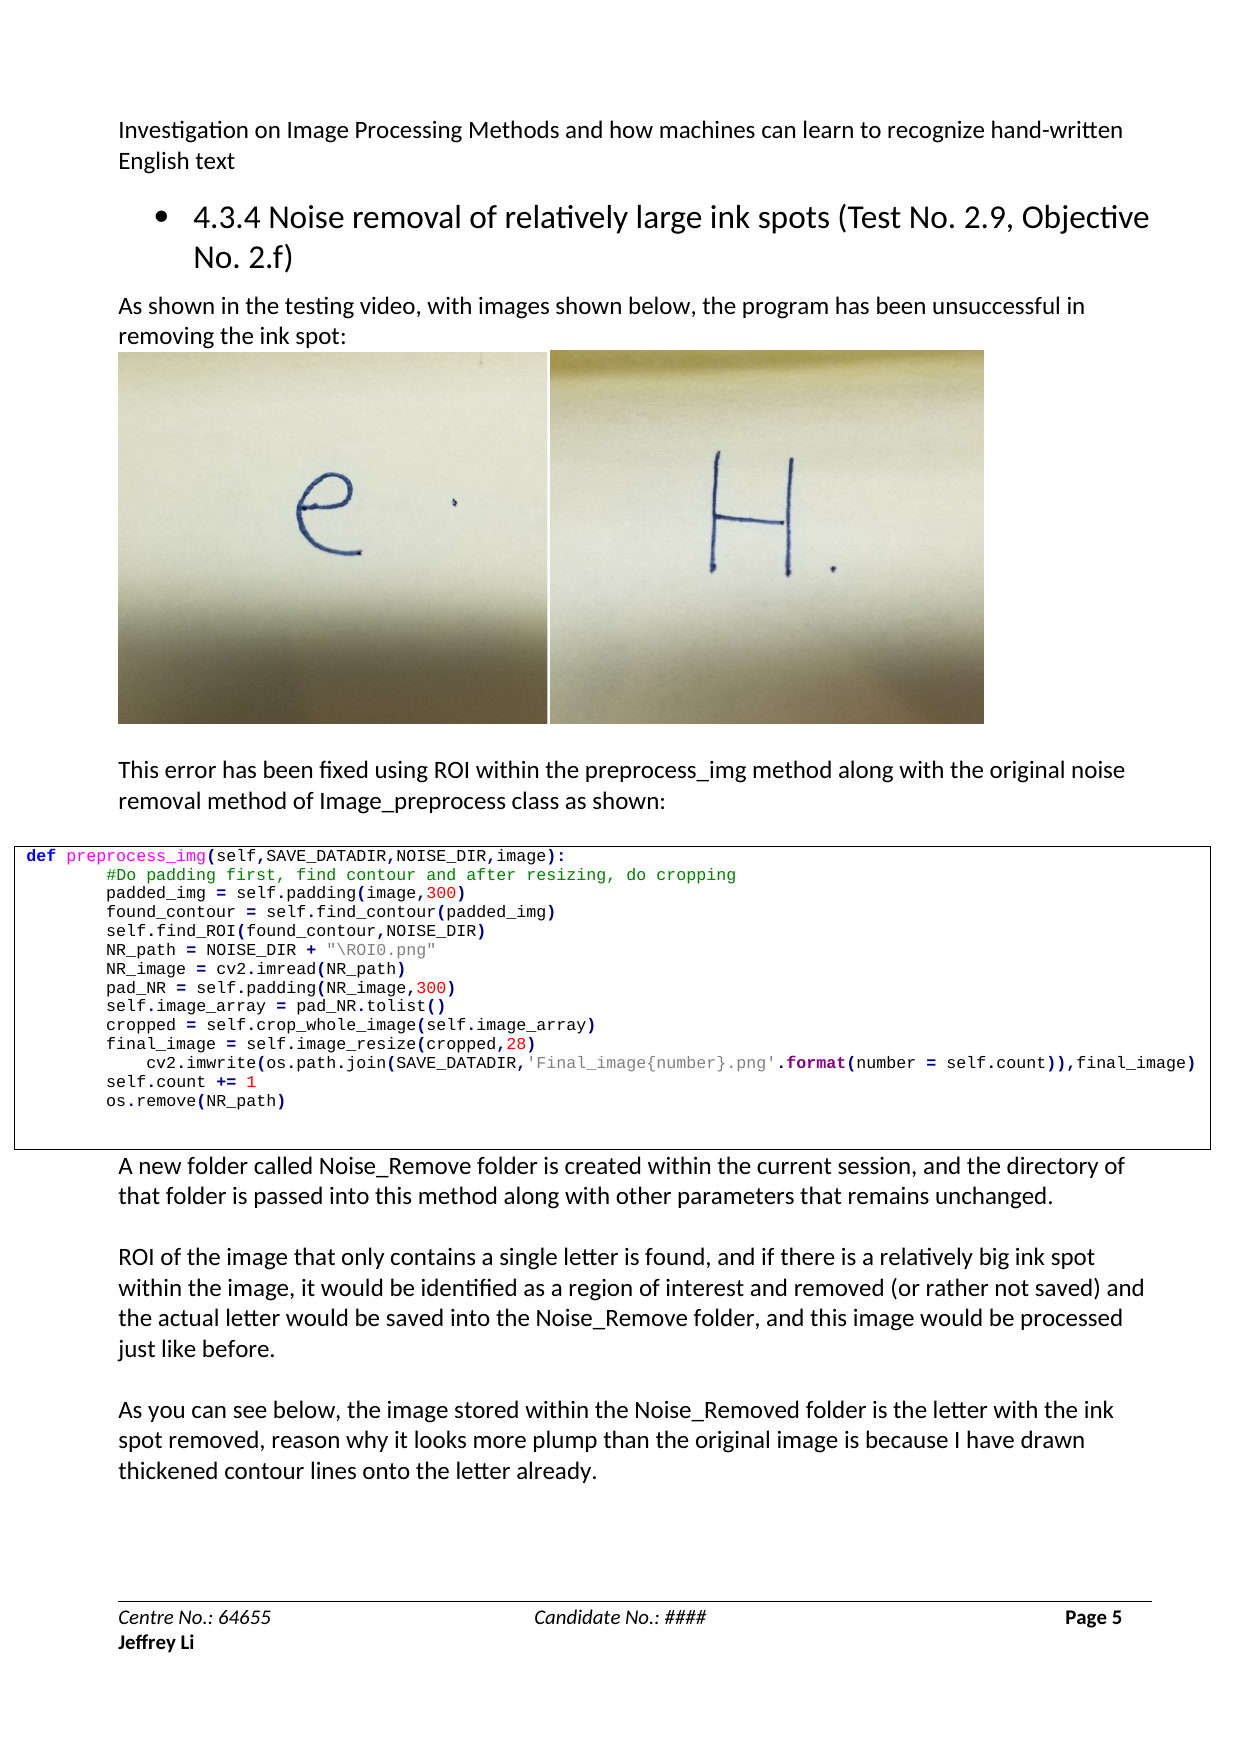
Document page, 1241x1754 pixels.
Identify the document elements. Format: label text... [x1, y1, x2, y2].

text As shown in the testing video, with images shown below, the program has been unsuccessful in removing the ink spot: [118, 290, 1152, 351]
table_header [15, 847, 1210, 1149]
picture [550, 350, 984, 724]
text As you can see below, the image stored within the Noise_Removed folder is the letter with the ink spot removed, reason why it looks more plump than the original image is because I have drawn thickened contour lines onto the letter already. [118, 1394, 1152, 1486]
text ROI of the image that only contains a single letter is found, and if there is a relatively big ink spot within the image, it would be identified as a region of interest and removed (or rather not saved) and the actual letter would be saved into the Noise_Remove folder, and this image would be processed just like before. [118, 1241, 1152, 1363]
subtitle 4.3.4 Noise removal of relatively large ink spots (Test No. 2.9, Objective No. 2.f) [156, 196, 1152, 277]
text This error has been fixed using ROI within the preprocess_img method along with the original noise removal method of Image_preprocess class as shown: [118, 754, 1152, 816]
text A new folder called Noise_Remove folder is created within the current session, and the directory of that folder is passed into this method along with other parameters that remains unchanged. [118, 1150, 1152, 1211]
picture [118, 352, 548, 724]
